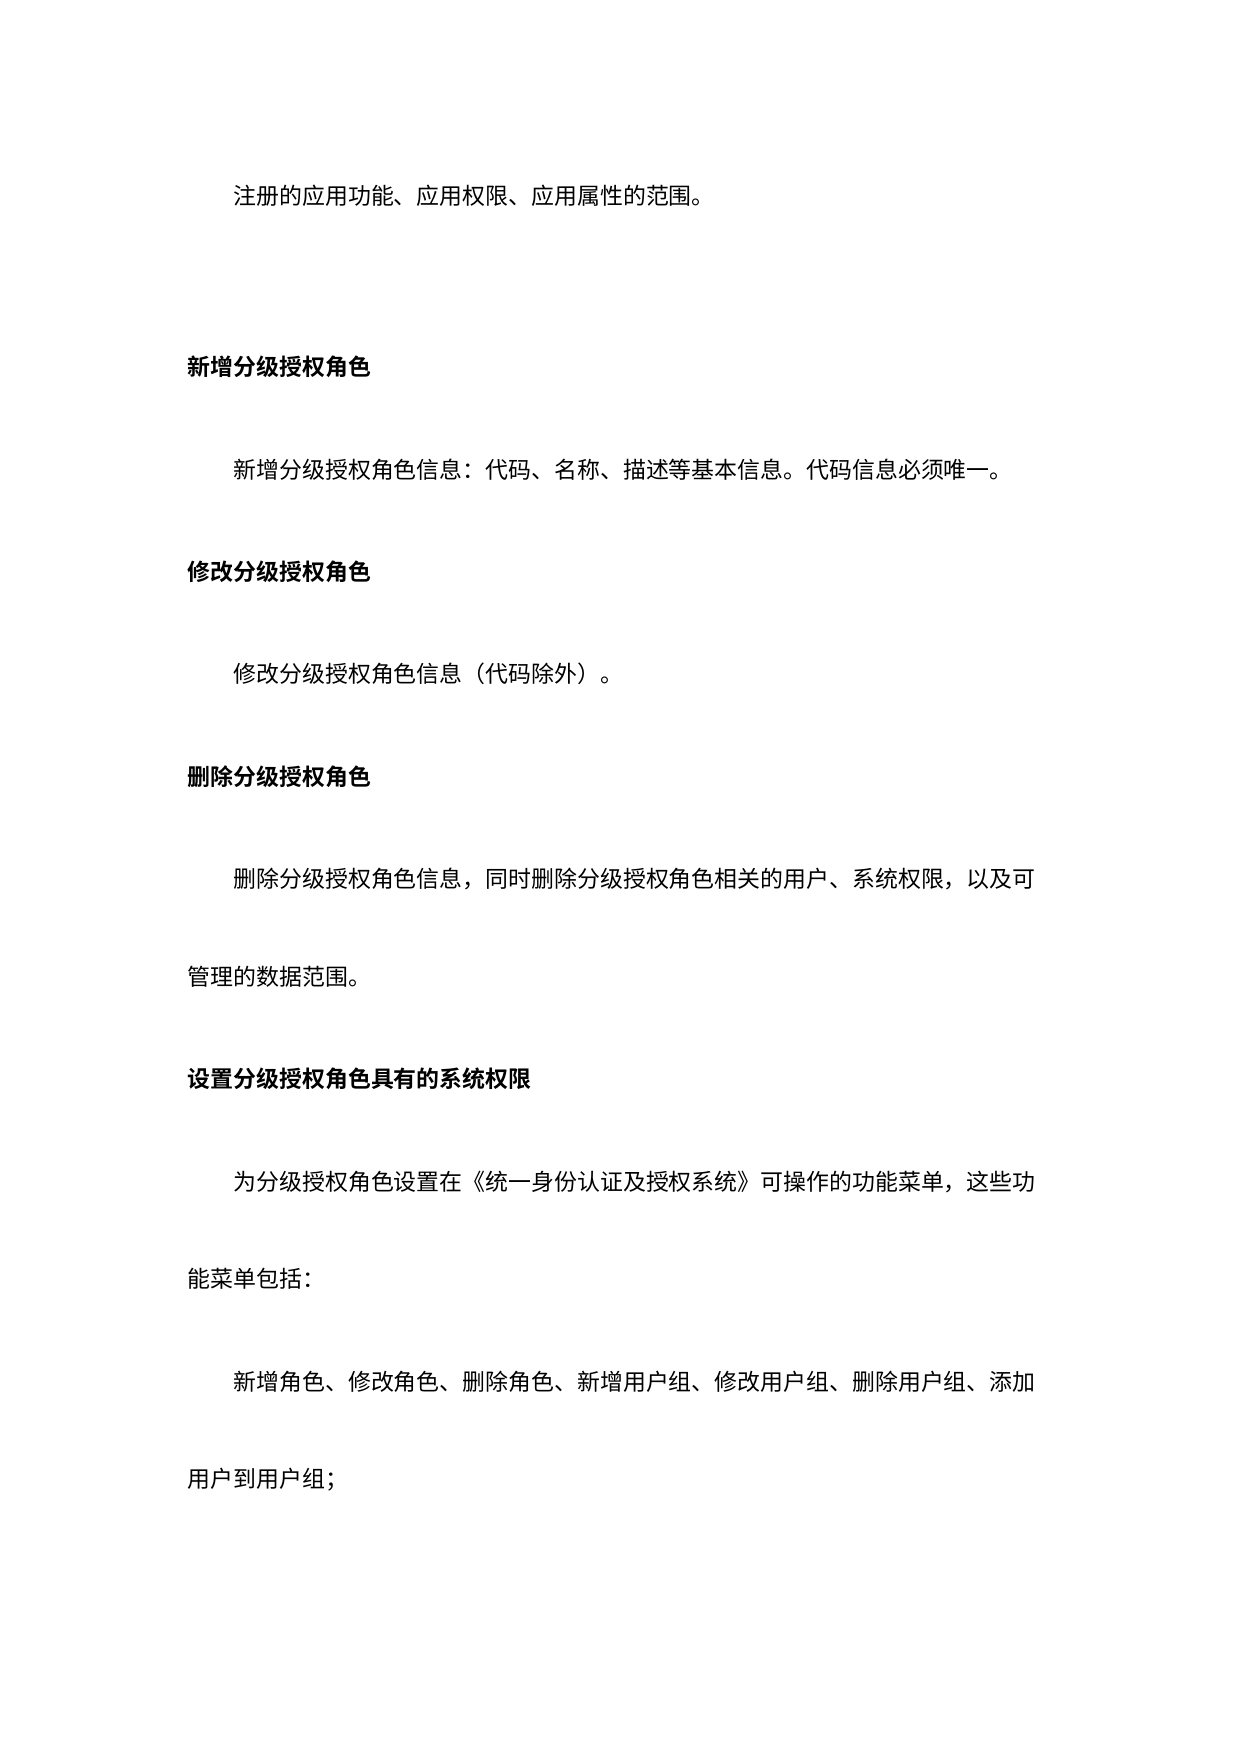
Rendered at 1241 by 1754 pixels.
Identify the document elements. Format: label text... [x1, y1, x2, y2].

text 注册的应用功能、应用权限、应用属性的范围。 [187, 162, 1053, 227]
text 删除分级授权角色信息，同时删除分级授权角色相关的用户、系统权限，以及可管理的数据范围。 [187, 845, 1053, 1008]
text 新增分级授权角色信息：代码、名称、描述等基本信息。代码信息必须唯一。 [187, 436, 1053, 501]
text 新增角色、修改角色、删除角色、新增用户组、修改用户组、删除用户组、添加用户到用户组； [187, 1347, 1053, 1510]
text 设置分级授权角色具有的系统权限 [187, 1045, 1053, 1110]
text 修改分级授权角色 [187, 538, 1053, 603]
text 为分级授权角色设置在《统一身份认证及授权系统》可操作的功能菜单，这些功能菜单包括： [187, 1148, 1053, 1310]
text 删除分级授权角色 [187, 743, 1053, 808]
text 新增分级授权角色 [187, 333, 1053, 398]
text 修改分级授权角色信息（代码除外）。 [187, 641, 1053, 706]
